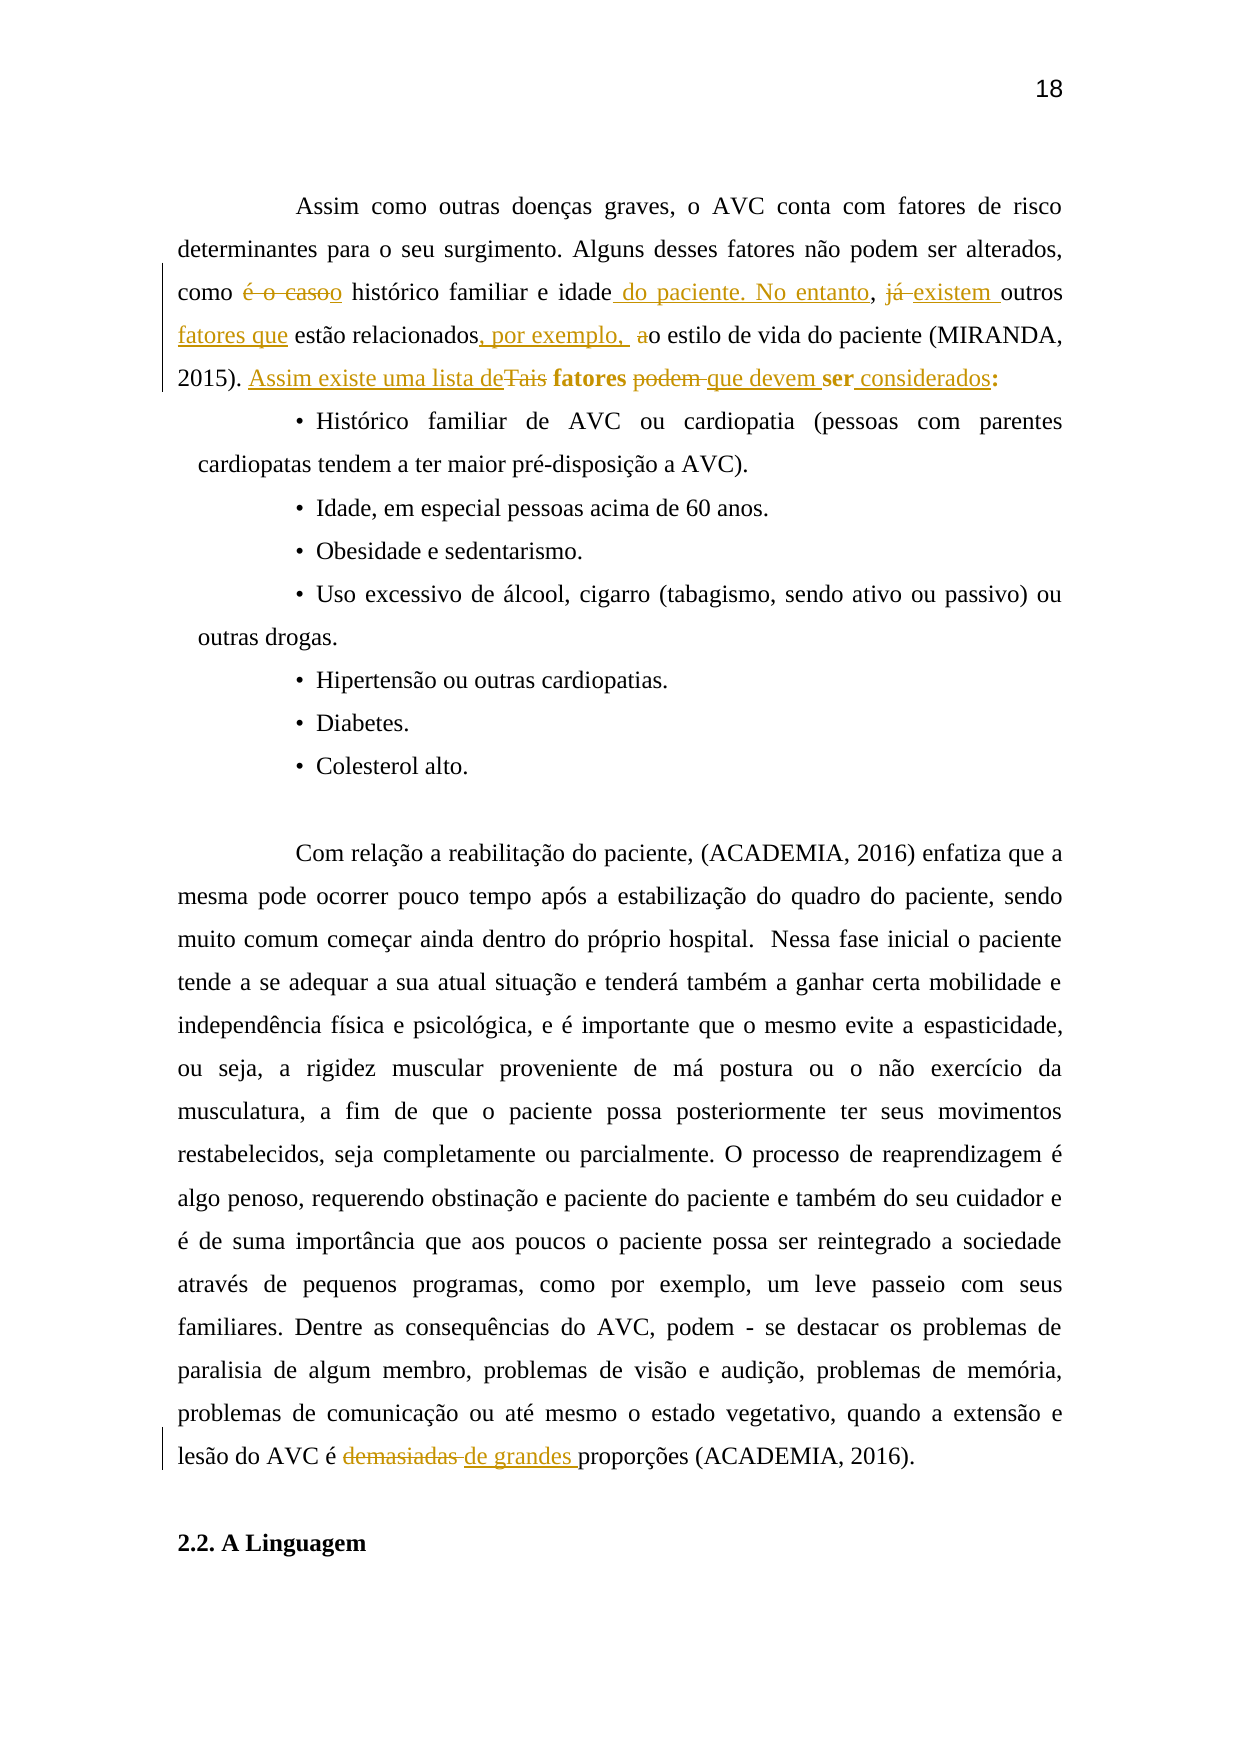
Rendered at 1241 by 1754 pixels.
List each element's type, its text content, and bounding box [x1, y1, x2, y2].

text 2.2. A Linguagem [177, 1528, 1063, 1556]
list Histórico familiar de AVC ou cardiopatia (pessoas com parentes cardiopatas tendem a ter maior pré-disposição a AVC). [198, 406, 1063, 478]
list Hipertensão ou outras cardiopatias. [198, 665, 1063, 694]
list Diabetes. [198, 708, 1063, 737]
list Idade, em especial pessoas acima de 60 anos. [198, 493, 1063, 521]
list Obesidade e sedentarismo. [198, 536, 1063, 564]
text Com relação a reabilitação do paciente, (ACADEMIA, 2016) enfatiza que a mesma pode ocorrer pouco tempo após a estabilização do quadro do paciente, sendo muito comum começar ainda dentro do próprio hospital. Nessa fase inicial o paciente tende a se adequar a sua atual situação e tenderá também a ganhar certa mobilidade e independência física e psicológica, e é importante que o mesmo evite a espasticidade, ou seja, a rigidez muscular proveniente de má postura ou o não exercício da musculatura, a fim de que o paciente possa posteriormente ter seus movimentos restabelecidos, seja completamente ou parcialmente. O processo de reaprendizagem é algo penoso, requerendo obstinação e paciente do paciente e também do seu cuidador e é de suma importância que aos poucos o paciente possa ser reintegrado a sociedade através de pequenos programas, como por exemplo, um leve passeio com seus familiares. Dentre as consequências do AVC, podem - se destacar os problemas de paralisia de algum membro, problemas de visão e audição, problemas de memória, problemas de comunicação ou até mesmo o estado vegetativo, quando a extensão e lesão do AVC é proporções (ACADEMIA, 2016). [177, 838, 1063, 1470]
list Uso excessivo de álcool, cigarro (tabagismo, sendo ativo ou passivo) ou outras drogas. [198, 579, 1063, 651]
text Assim como outras doenças graves, o AVC conta com fatores de risco determinantes para o seu surgimento. Alguns desses fatores não podem ser alterados, como histórico familiar e idade, outros estão relacionados o estilo de vida do paciente (MIRANDA, 2015). fatores ser: [177, 191, 1063, 392]
list Colesterol alto. [198, 751, 1063, 780]
